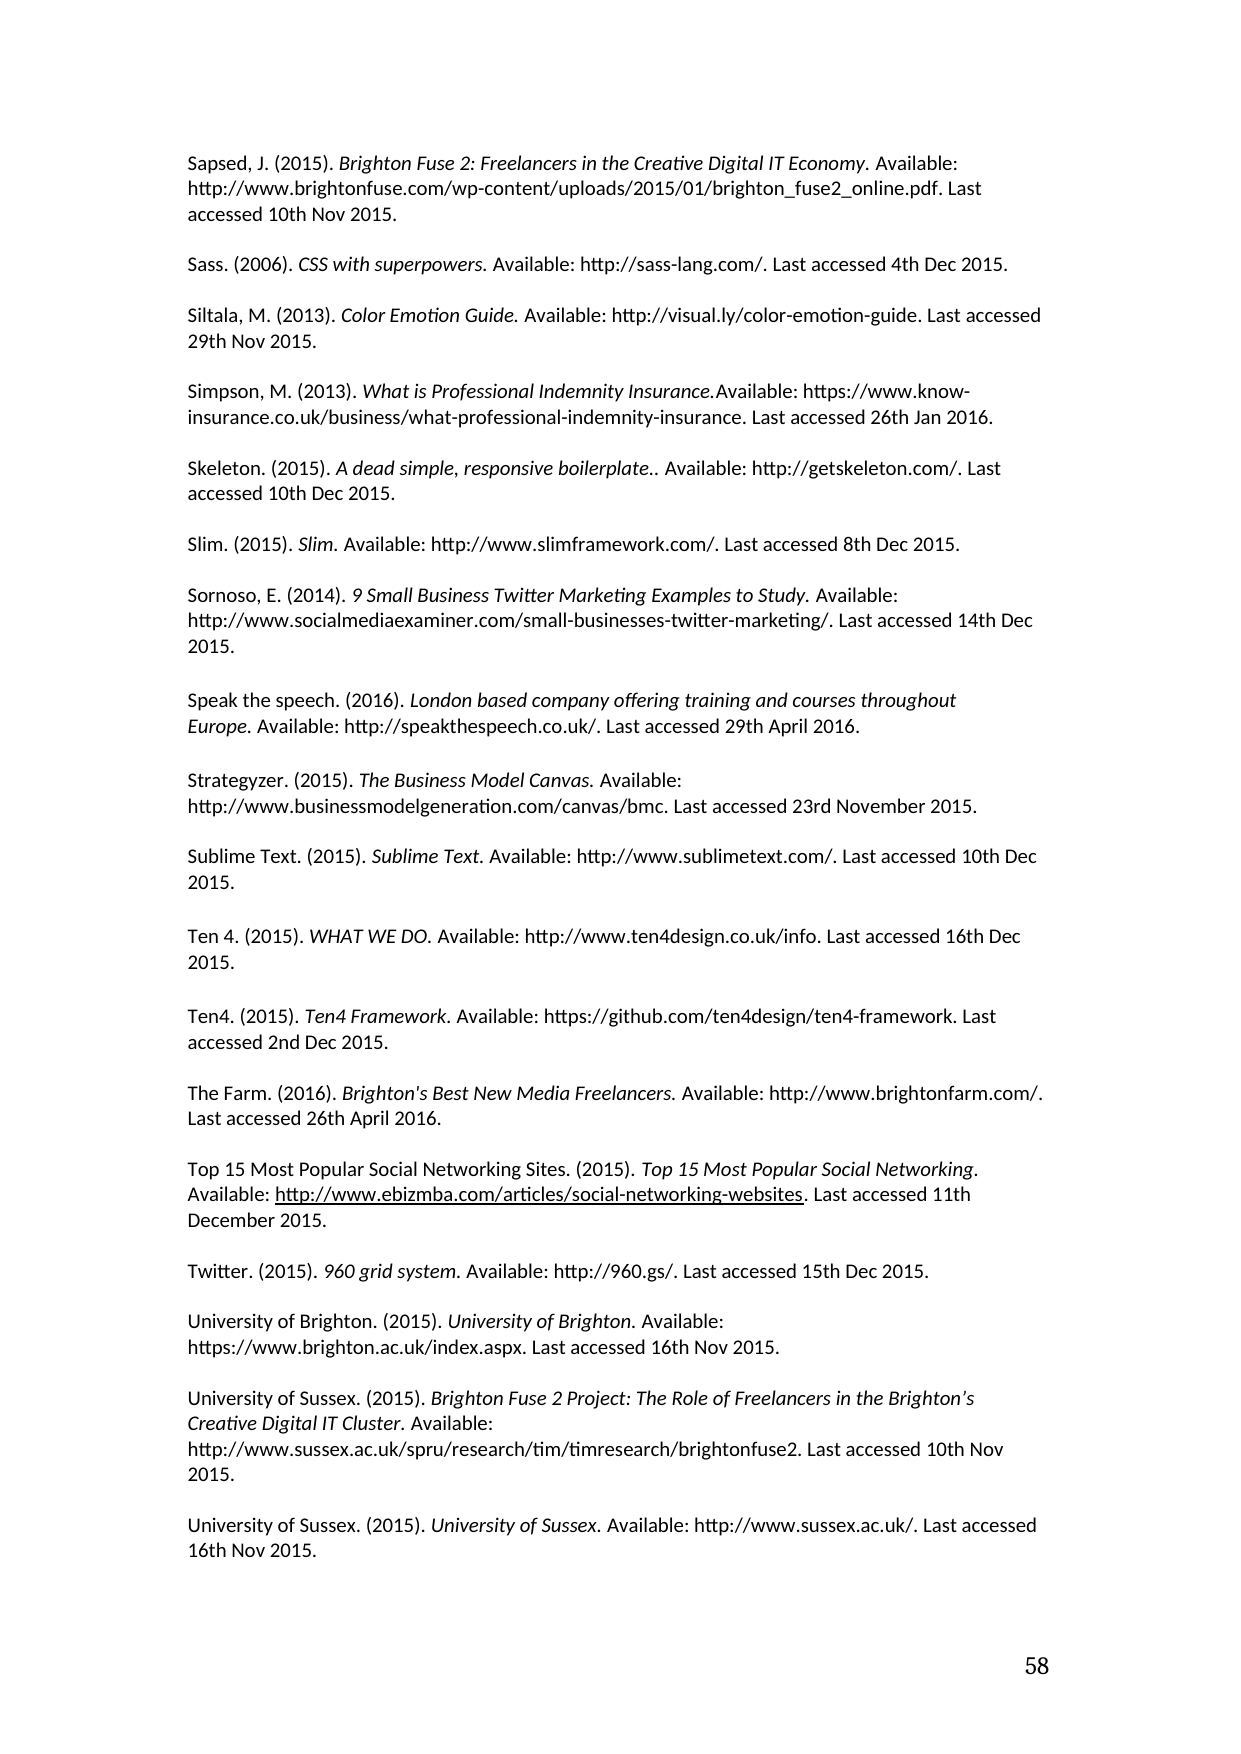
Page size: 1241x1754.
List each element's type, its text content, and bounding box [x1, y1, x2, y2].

text Strategyzer. (2015). The Business Model Canvas. Available: http://www.businessmodelgeneration.com/canvas/bmc. Last accessed 23rd November 2015. [187, 767, 1049, 818]
text University of Brighton. (2015). University of Brighton. Available: https://www.brighton.ac.uk/index.aspx. Last accessed 16th Nov 2015. [187, 1309, 1049, 1359]
text Twitter. (2015). 960 grid system. Available: http://960.gs/. Last accessed 15th Dec 2015. [187, 1258, 1049, 1283]
text Siltala, M. (2013). Color Emotion Guide. Available: http://visual.ly/color-emotion-guide. Last accessed 29th Nov 2015. [187, 302, 1049, 353]
text Simpson, M. (2013). What is Professional Indemnity Insurance.Available: https://www.know-insurance.co.uk/business/what-professional-indemnity-insurance. Last accessed 26th Jan 2016. [187, 379, 1049, 429]
text Sass. (2006). CSS with superpowers. Available: http://sass-lang.com/. Last accessed 4th Dec 2015. [187, 252, 1049, 277]
text University of Sussex. (2015). University of Sussex. Available: http://www.sussex.ac.uk/. Last accessed 16th Nov 2015. [187, 1512, 1049, 1563]
text Ten 4. (2015). WHAT WE DO. Available: http://www.ten4design.co.uk/info. Last accessed 16th Dec 2015. [187, 924, 1049, 974]
text Sublime Text. (2015). Sublime Text. Available: http://www.sublimetext.com/. Last accessed 10th Dec 2015. [187, 844, 1049, 894]
text Top 15 Most Popular Social Networking Sites. (2015). Top 15 Most Popular Social Networking. Available: http://www.ebizmba.com/articles/social-networking-websites. Last accessed 11th December 2015. [187, 1156, 1049, 1232]
text Sornoso, E. (2014). 9 Small Business Twitter Marketing Examples to Study. Available: http://www.socialmediaexaminer.com/small-businesses-twitter-marketing/. Last accessed 14th Dec 2015. [187, 582, 1049, 658]
text Speak the speech. (2016). London based company offering training and courses throughout Europe. Available: http://speakthespeech.co.uk/. Last accessed 29th April 2016. [187, 687, 1049, 738]
text Sapsed, J. (2015). Brighton Fuse 2: Freelancers in the Creative Digital IT Economy. Available: http://www.brightonfuse.com/wp-content/uploads/2015/01/brighton_fuse2_online.pdf. Last accessed 10th Nov 2015. [187, 150, 1049, 226]
text The Farm. (2016). Brighton's Best New Media Freelancers. Available: http://www.brightonfarm.com/. Last accessed 26th April 2016. [187, 1080, 1049, 1131]
text Ten4. (2015). Ten4 Framework. Available: https://github.com/ten4design/ten4-framework. Last accessed 2nd Dec 2015. [187, 1004, 1049, 1054]
text University of Sussex. (2015). Brighton Fuse 2 Project: The Role of Freelancers in the Brighton’s Creative Digital IT Cluster. Available: http://www.sussex.ac.uk/spru/research/tim/timresearch/brightonfuse2. Last accessed 10th Nov 2015. [187, 1385, 1049, 1487]
text Skeleton. (2015). A dead simple, responsive boilerplate.. Available: http://getskeleton.com/. Last accessed 10th Dec 2015. [187, 455, 1049, 506]
text Slim. (2015). Slim. Available: http://www.slimframework.com/. Last accessed 8th Dec 2015. [187, 531, 1049, 557]
